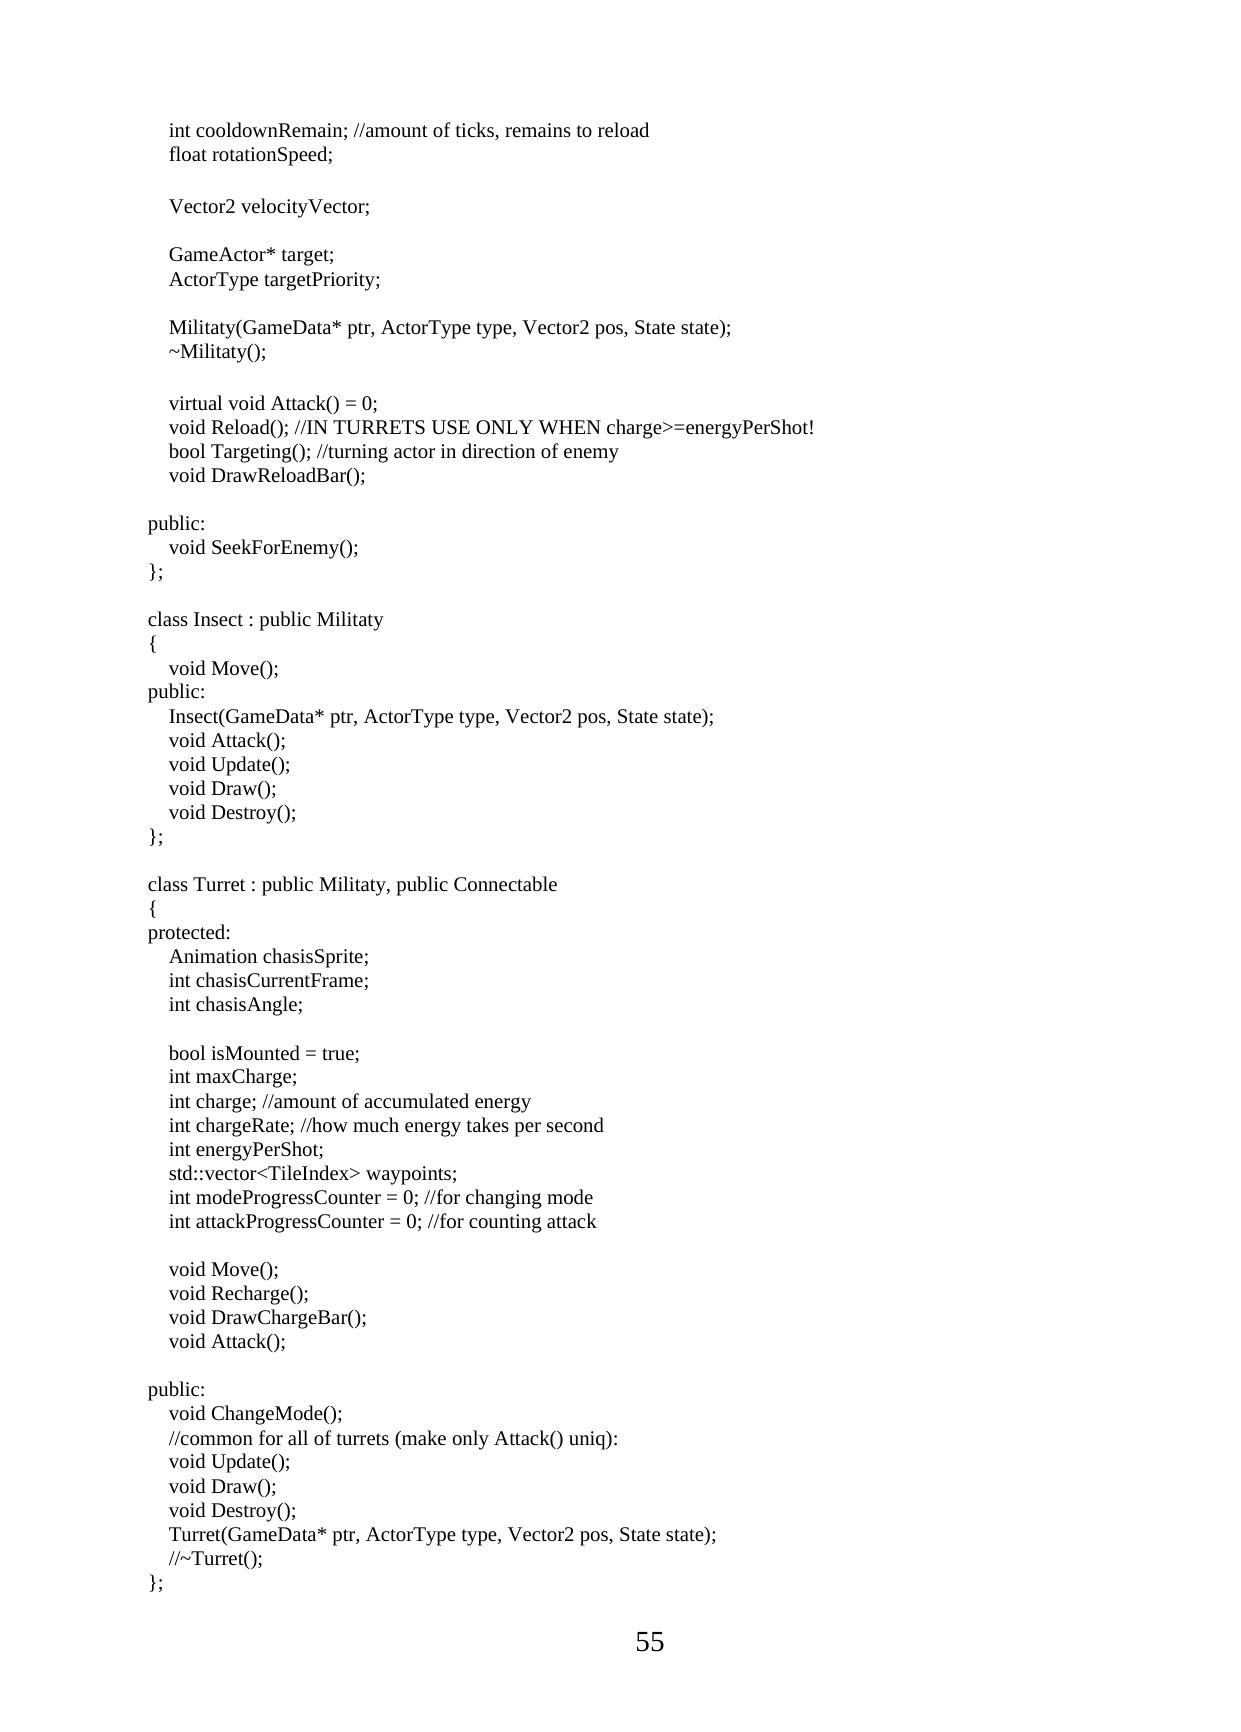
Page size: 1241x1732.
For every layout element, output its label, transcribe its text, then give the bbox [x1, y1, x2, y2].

text void ChangeMode(); [148, 1401, 1152, 1425]
text int energyPerShot; [148, 1137, 1152, 1161]
text void Move(); [148, 655, 1152, 679]
text }; [148, 559, 1152, 583]
text void Recharge(); [148, 1281, 1152, 1305]
text virtual void Attack() = 0; [148, 391, 1152, 415]
text int chasisCurrentFrame; [148, 968, 1152, 992]
text Turret(GameData* ptr, ActorType type, Vector2 pos, State state); [148, 1522, 1152, 1546]
text void Attack(); [148, 728, 1152, 752]
text { [148, 896, 1152, 920]
text int maxCharge; [148, 1064, 1152, 1088]
text bool isMounted = true; [148, 1040, 1152, 1064]
text int charge; //amount of accumulated energy [148, 1088, 1152, 1113]
text public: [148, 1377, 1152, 1401]
text void Draw(); [148, 776, 1152, 800]
text GameActor* target; [148, 242, 1152, 266]
text int cooldownRemain; //amount of ticks, remains to reload [148, 118, 1152, 142]
text Vector2 velocityVector; [148, 194, 1152, 218]
text class Insect : public Militaty [148, 607, 1152, 631]
text std::vector<TileIndex> waypoints; [148, 1161, 1152, 1185]
text ~Militaty(); [148, 339, 1152, 363]
text void SeekForEnemy(); [148, 535, 1152, 559]
text //~Turret(); [148, 1546, 1152, 1570]
text void Destroy(); [148, 800, 1152, 824]
text }; [148, 1570, 1152, 1594]
text int attackProgressCounter = 0; //for counting attack [148, 1209, 1152, 1233]
text Militaty(GameData* ptr, ActorType type, Vector2 pos, State state); [148, 314, 1152, 339]
text int chargeRate; //how much energy takes per second [148, 1113, 1152, 1137]
text void Update(); [148, 1449, 1152, 1473]
text void Move(); [148, 1257, 1152, 1281]
text int chasisAngle; [148, 992, 1152, 1016]
text void DrawReloadBar(); [148, 463, 1152, 487]
text //common for all of turrets (make only Attack() uniq): [148, 1425, 1152, 1449]
text }; [148, 824, 1152, 848]
text void Draw(); [148, 1473, 1152, 1498]
text int modeProgressCounter = 0; //for changing mode [148, 1185, 1152, 1209]
text bool Targeting(); //turning actor in direction of enemy [148, 439, 1152, 463]
text public: [148, 679, 1152, 703]
text void Reload(); //IN TURRETS USE ONLY WHEN charge>=energyPerShot! [148, 415, 1152, 439]
text Insect(GameData* ptr, ActorType type, Vector2 pos, State state); [148, 703, 1152, 728]
text ActorType targetPriority; [148, 266, 1152, 291]
text { [148, 631, 1152, 655]
text class Turret : public Militaty, public Connectable [148, 872, 1152, 896]
text float rotationSpeed; [148, 142, 1152, 166]
text Animation chasisSprite; [148, 944, 1152, 968]
text protected: [148, 920, 1152, 944]
text void Destroy(); [148, 1498, 1152, 1522]
text void Attack(); [148, 1329, 1152, 1353]
text void Update(); [148, 752, 1152, 776]
text public: [148, 511, 1152, 535]
text void DrawChargeBar(); [148, 1305, 1152, 1329]
